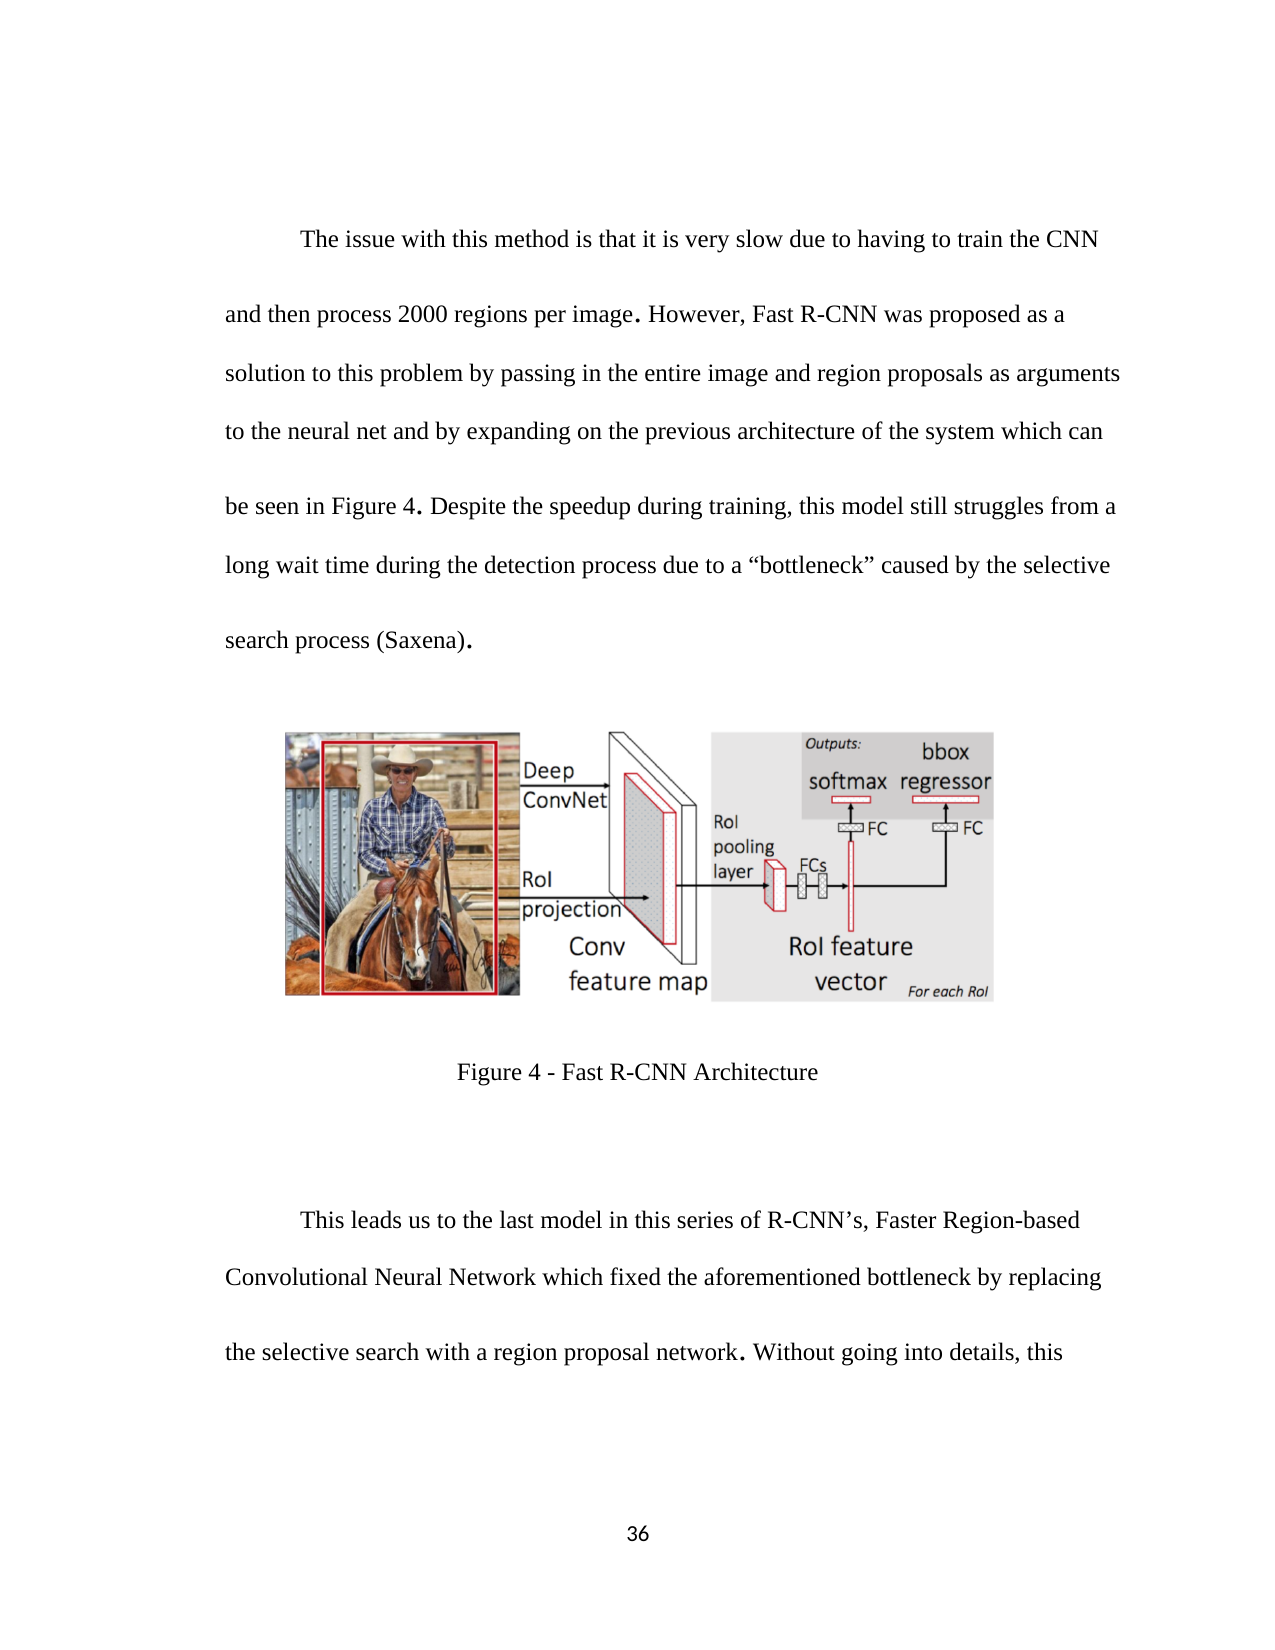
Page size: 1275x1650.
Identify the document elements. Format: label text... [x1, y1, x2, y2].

text Figure 4 - Fast R-CNN Architecture [150, 1057, 1125, 1085]
text The issue with this method is that it is very slow due to having to train the CNN and then process 2000 regions per image. However, Fast R-CNN was proposed as a solution to this problem by passing in the entire image and region proposals as arguments to the neural net and by expanding on the previous architecture of the system which can be seen in Figure 4. Despite the speedup during training, this model still struggles from a long wait time during the detection process due to a “bottleneck” caused by the selective search process (Saxena). [225, 224, 1125, 655]
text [225, 1205, 1125, 1368]
picture [266, 710, 1009, 1012]
